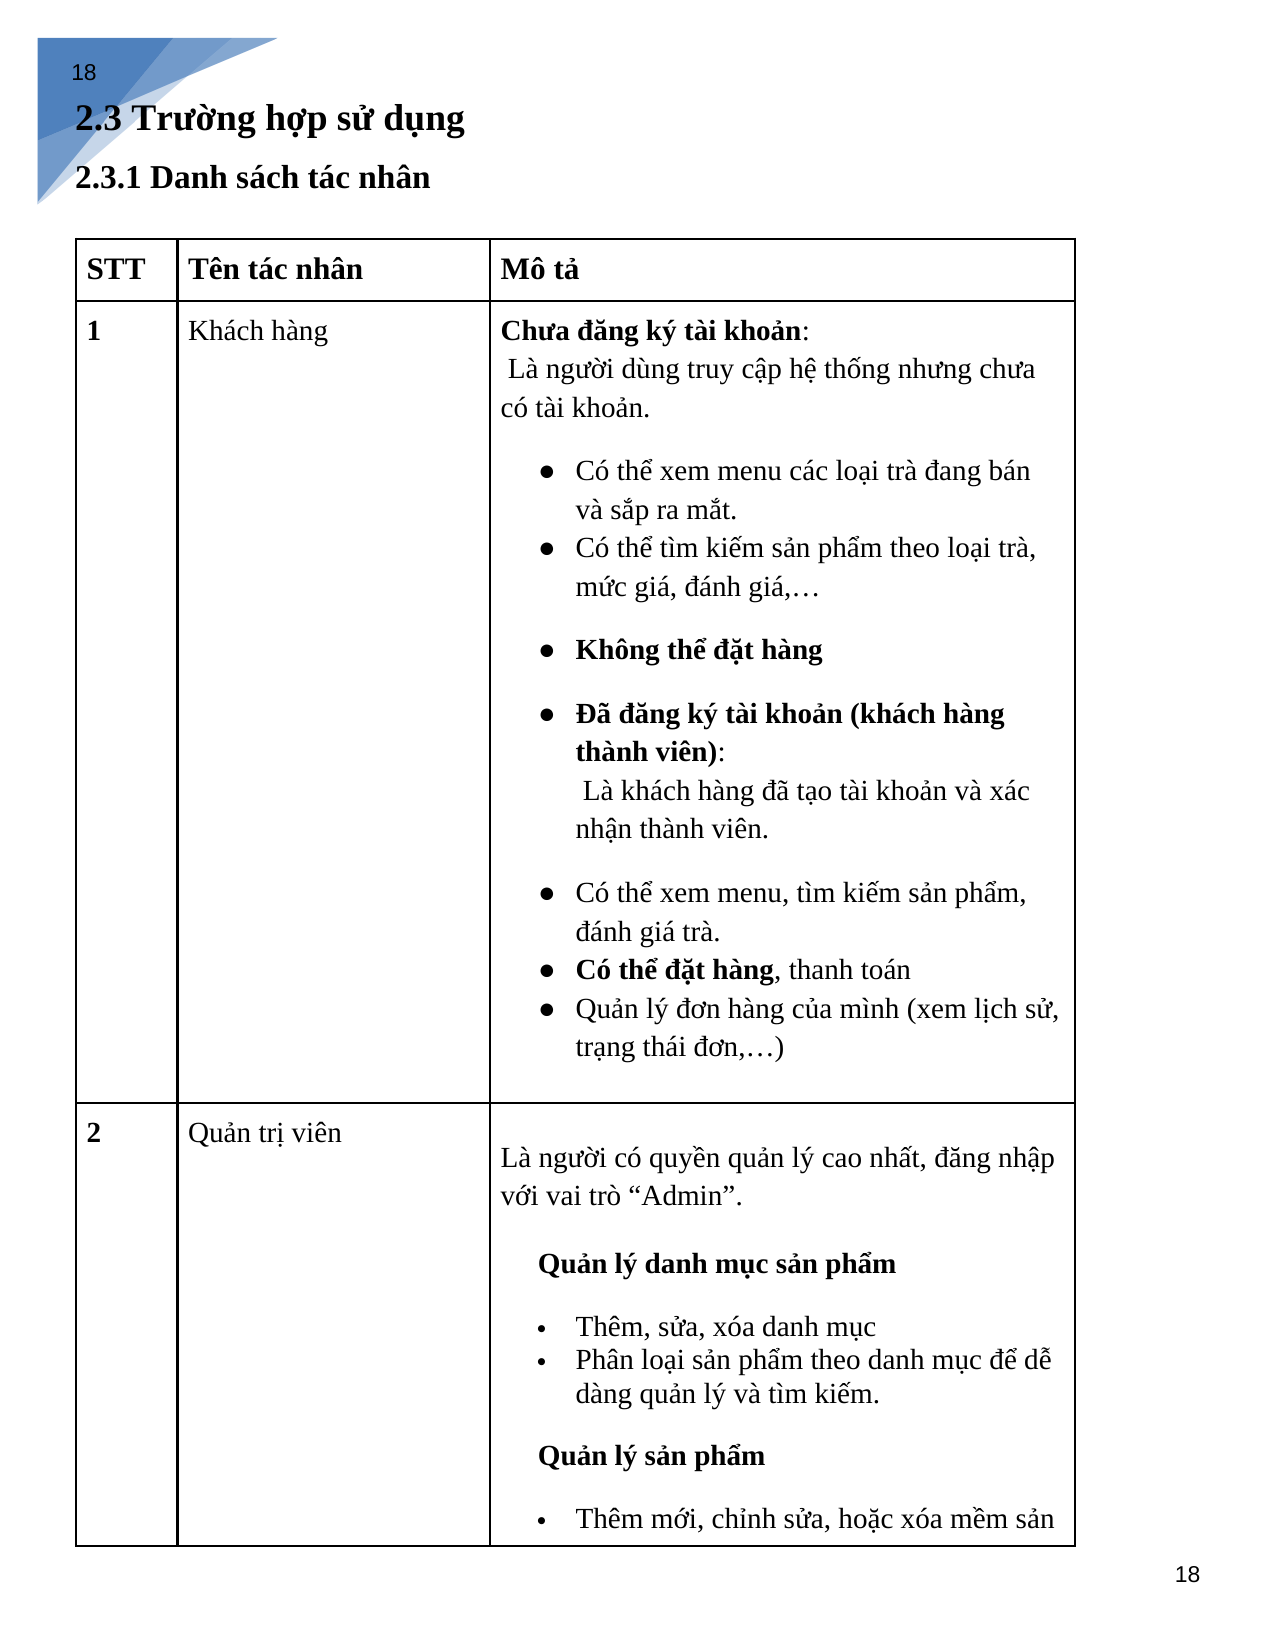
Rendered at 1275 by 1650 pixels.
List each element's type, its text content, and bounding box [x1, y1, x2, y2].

picture [37, 37, 279, 206]
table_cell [491, 1104, 1074, 1545]
table_header Mô tả [491, 240, 1074, 300]
subtitle 2.3 Trường hợp sử dụng [75, 95, 1200, 138]
table_cell Quản trị viên [179, 1104, 489, 1545]
table_header STT [77, 240, 176, 300]
subtitle 2.3.1 Danh sách tác nhân [75, 157, 1200, 196]
table_cell 2 [77, 1104, 176, 1545]
table_header Tên tác nhân [179, 240, 489, 300]
table_cell Khách hàng [179, 302, 489, 1102]
table_cell Chưa đăng ký tài khoản: Là người dùng truy cập hệ thống nhưng chưa có tài khoản. Có thể xem menu các loại trà đang bán và sắp ra mắt. Có thể tìm kiếm sản phẩm theo loại trà, mức giá, đánh giá,… Không thể đặt hàng Đã đăng ký tài khoản (khách hàng thành viên): Là khách hàng đã tạo tài khoản và xác nhận thành viên. Có thể xem menu, tìm kiếm sản phẩm, đánh giá trà. Có thể đặt hàng, thanh toán Quản lý đơn hàng của mình (xem lịch sử, trạng thái đơn,…) [491, 302, 1074, 1102]
table_cell 1 [77, 302, 176, 1102]
